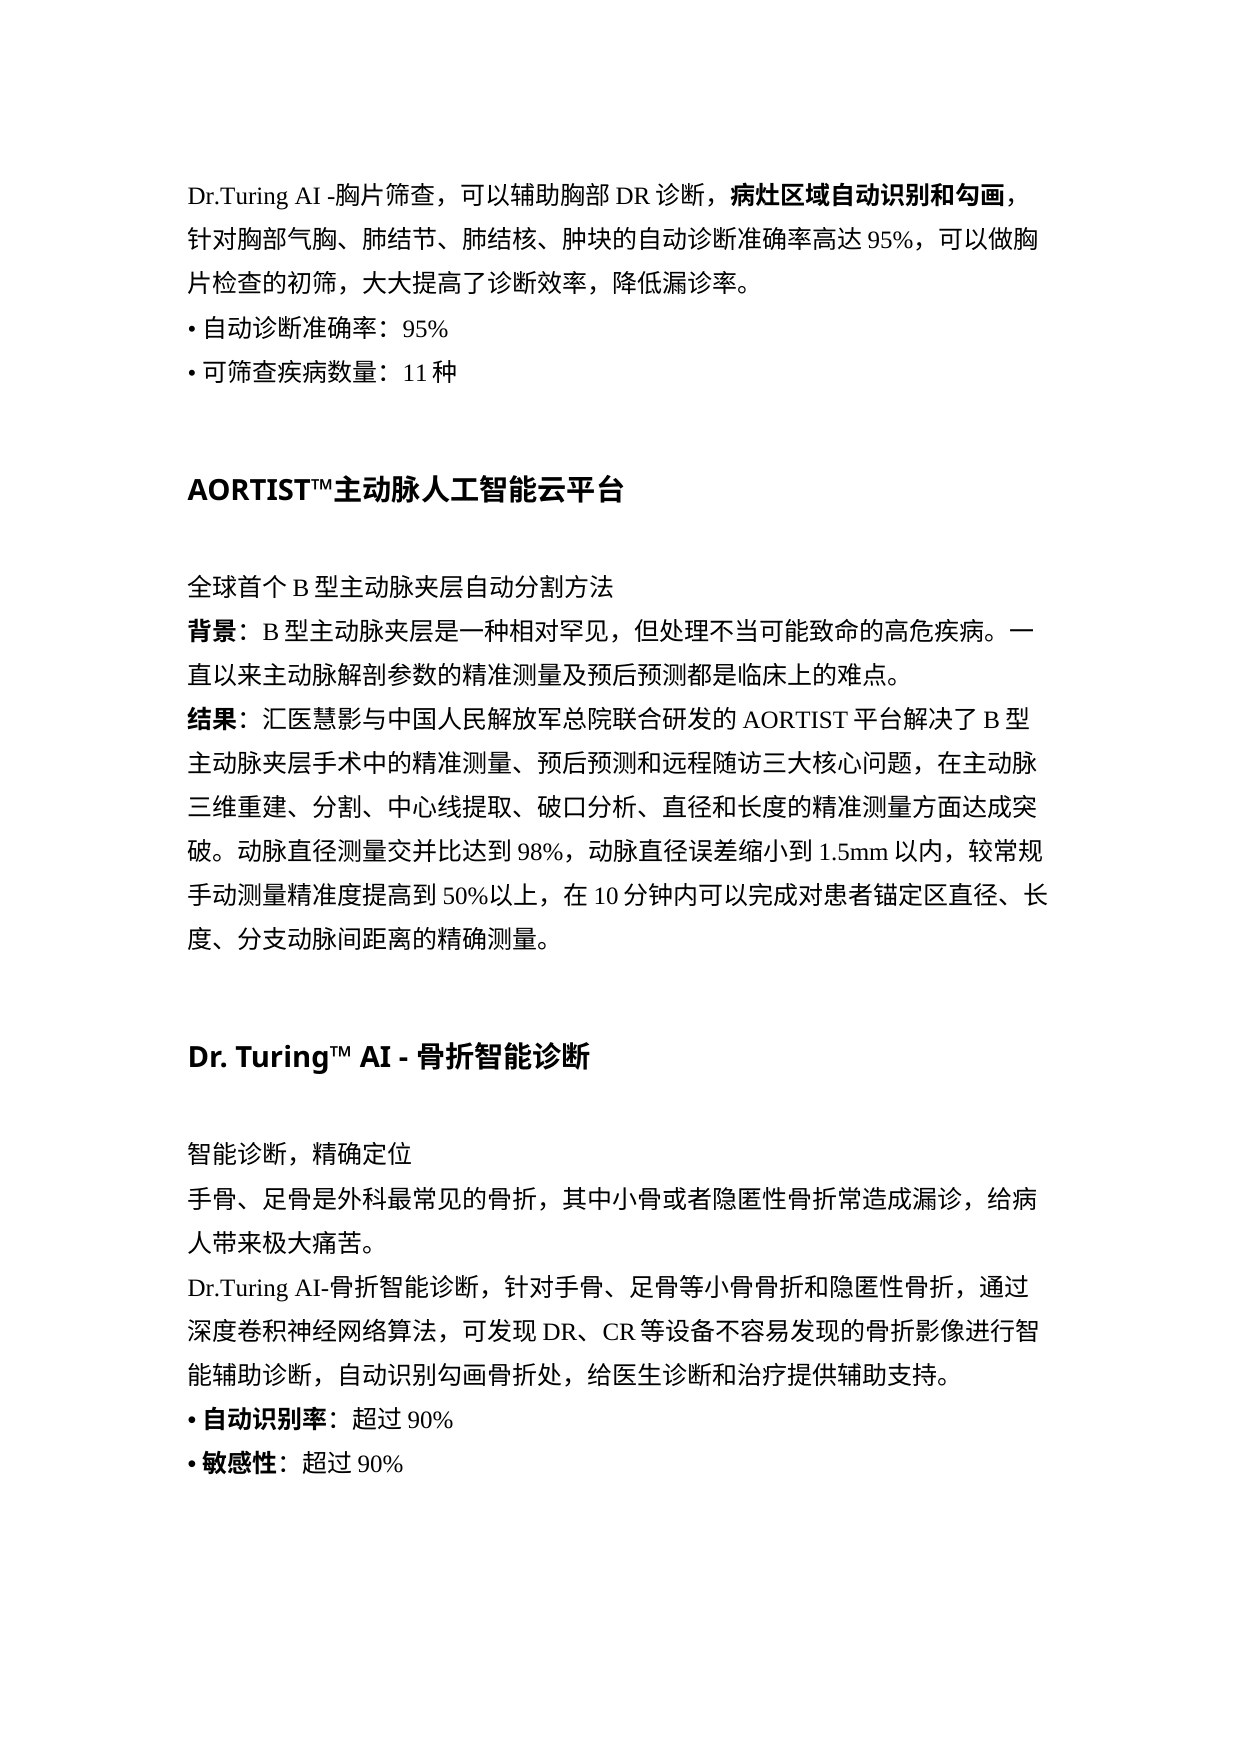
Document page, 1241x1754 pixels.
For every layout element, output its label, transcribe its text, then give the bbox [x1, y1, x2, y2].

text 背景：B型主动脉夹层是一种相对罕见，但处理不当可能致命的高危疾病。一直以来主动脉解剖参数的精准测量及预后预测都是临床上的难点。 [187, 607, 1053, 696]
text Dr.Turing AI -胸片筛查，可以辅助胸部DR诊断，病灶区域自动识别和勾画，针对胸部气胸、肺结节、肺结核、肿块的自动诊断准确率高达95%，可以做胸片检查的初筛，大大提高了诊断效率，降低漏诊率。 [187, 172, 1053, 304]
text 结果：汇医慧影与中国人民解放军总院联合研发的AORTIST平台解决了B型主动脉夹层手术中的精准测量、预后预测和远程随访三大核心问题，在主动脉三维重建、分割、中心线提取、破口分析、直径和长度的精准测量方面达成突破。动脉直径测量交并比达到98%，动脉直径误差缩小到1.5mm以内，较常规手动测量精准度提高到50%以上，在10分钟内可以完成对患者锚定区直径、长度、分支动脉间距离的精确测量。 [187, 696, 1053, 960]
text • 自动识别率：超过90% [187, 1396, 1053, 1439]
text 手骨、足骨是外科最常见的骨折，其中小骨或者隐匿性骨折常造成漏诊，给病人带来极大痛苦。 [187, 1175, 1053, 1263]
text 智能诊断，精确定位 [187, 1131, 1053, 1175]
text • 敏感性：超过90% [187, 1439, 1053, 1484]
text 全球首个B型主动脉夹层自动分割方法 [187, 563, 1053, 607]
subtitle AORTIST™主动脉人工智能云平台 [187, 466, 1053, 509]
text • 自动诊断准确率：95% [187, 304, 1053, 348]
text Dr.Turing AI-骨折智能诊断，针对手骨、足骨等小骨骨折和隐匿性骨折，通过深度卷积神经网络算法，可发现DR、CR等设备不容易发现的骨折影像进行智能辅助诊断，自动识别勾画骨折处，给医生诊断和治疗提供辅助支持。 [187, 1263, 1053, 1396]
text • 可筛查疾病数量：11种 [187, 348, 1053, 392]
subtitle Dr. Turing™ AI - 骨折智能诊断 [187, 1033, 1053, 1077]
